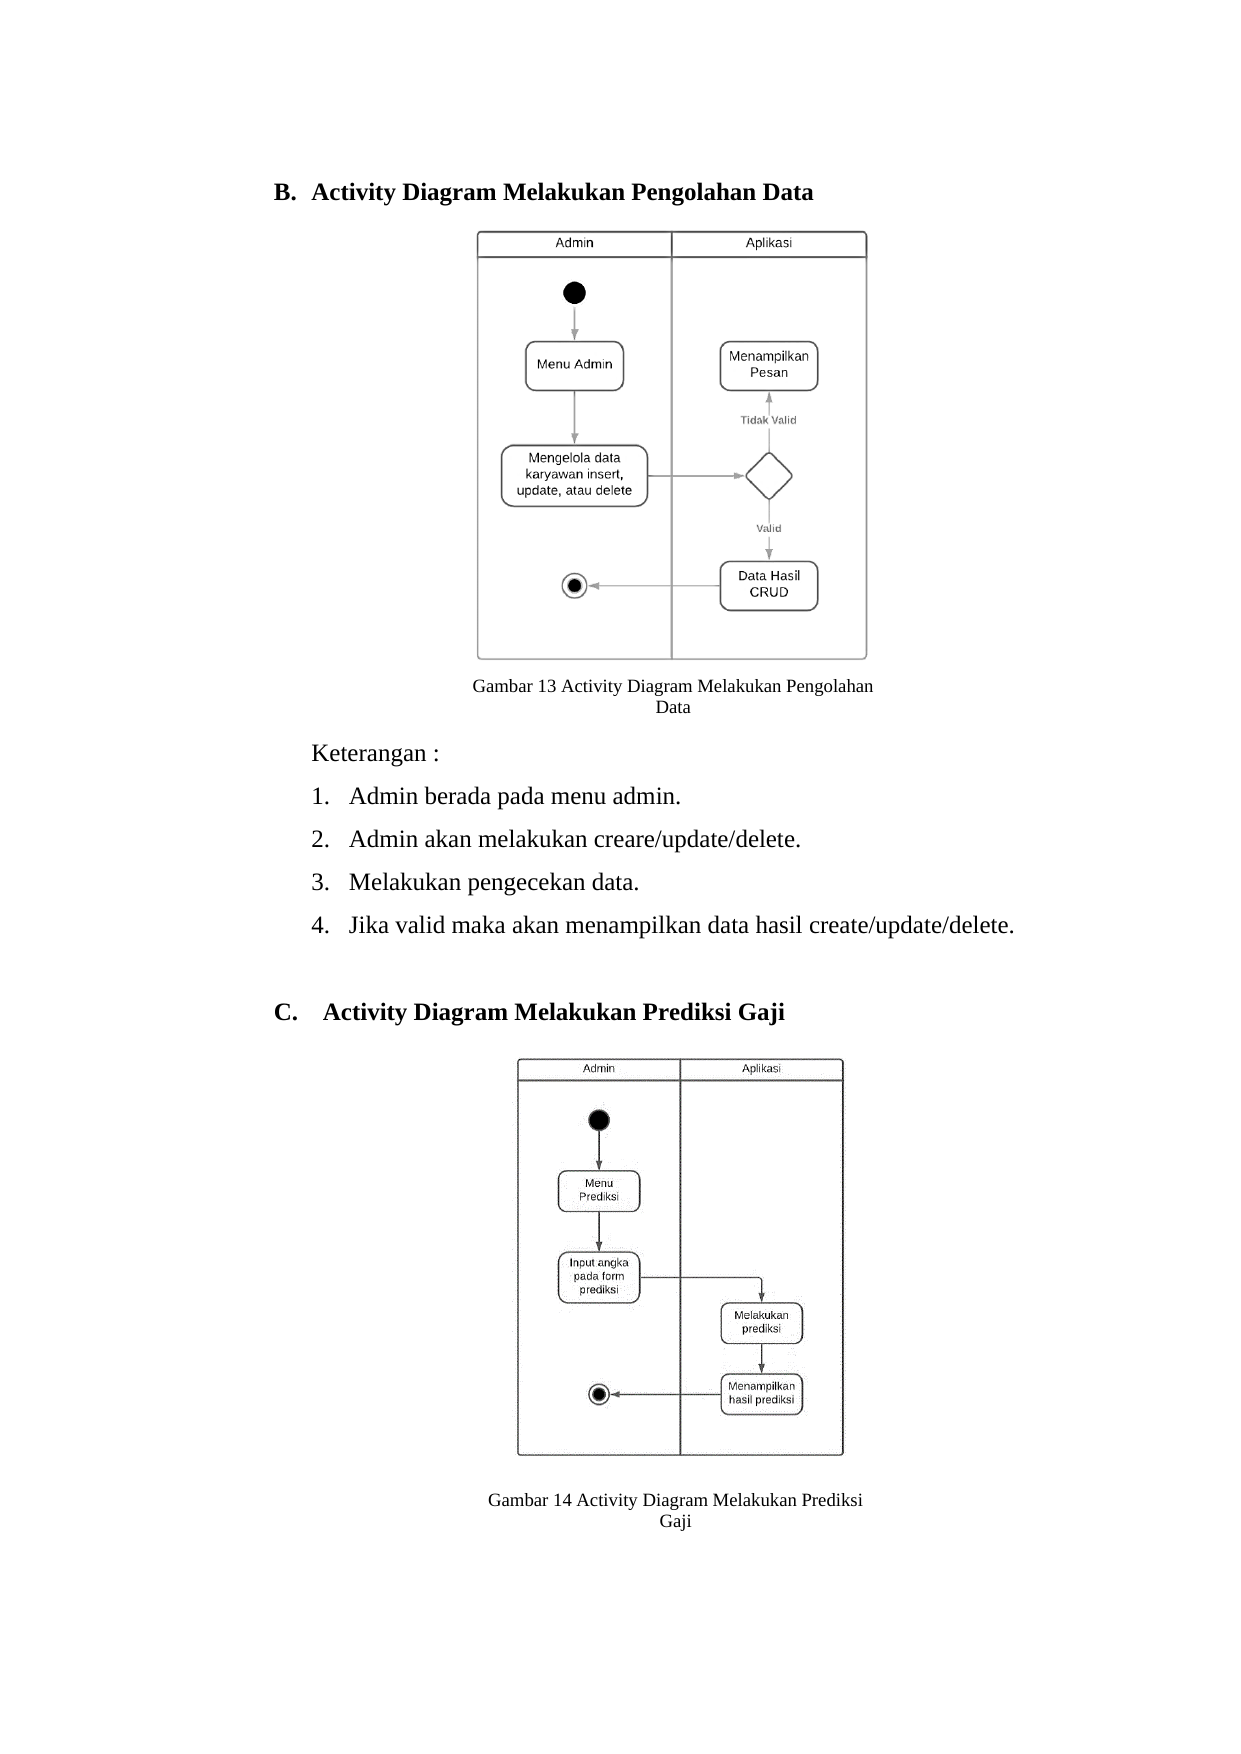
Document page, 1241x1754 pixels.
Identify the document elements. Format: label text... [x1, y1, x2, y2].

list Activity Diagram Melakukan Pengolahan Data [274, 177, 1063, 206]
list Jika valid maka akan menampilkan data hasil create/update/delete. [311, 910, 1063, 939]
list Activity Diagram Melakukan Prediksi Gaji [274, 997, 1063, 1025]
list Melakukan pengecekan data. [311, 867, 1063, 896]
list Admin berada pada menu admin. [311, 781, 1063, 810]
picture [468, 225, 878, 666]
list Admin akan melakukan creare/update/delete. [311, 824, 1063, 853]
list Keterangan : [311, 738, 1063, 767]
picture [511, 1053, 846, 1459]
